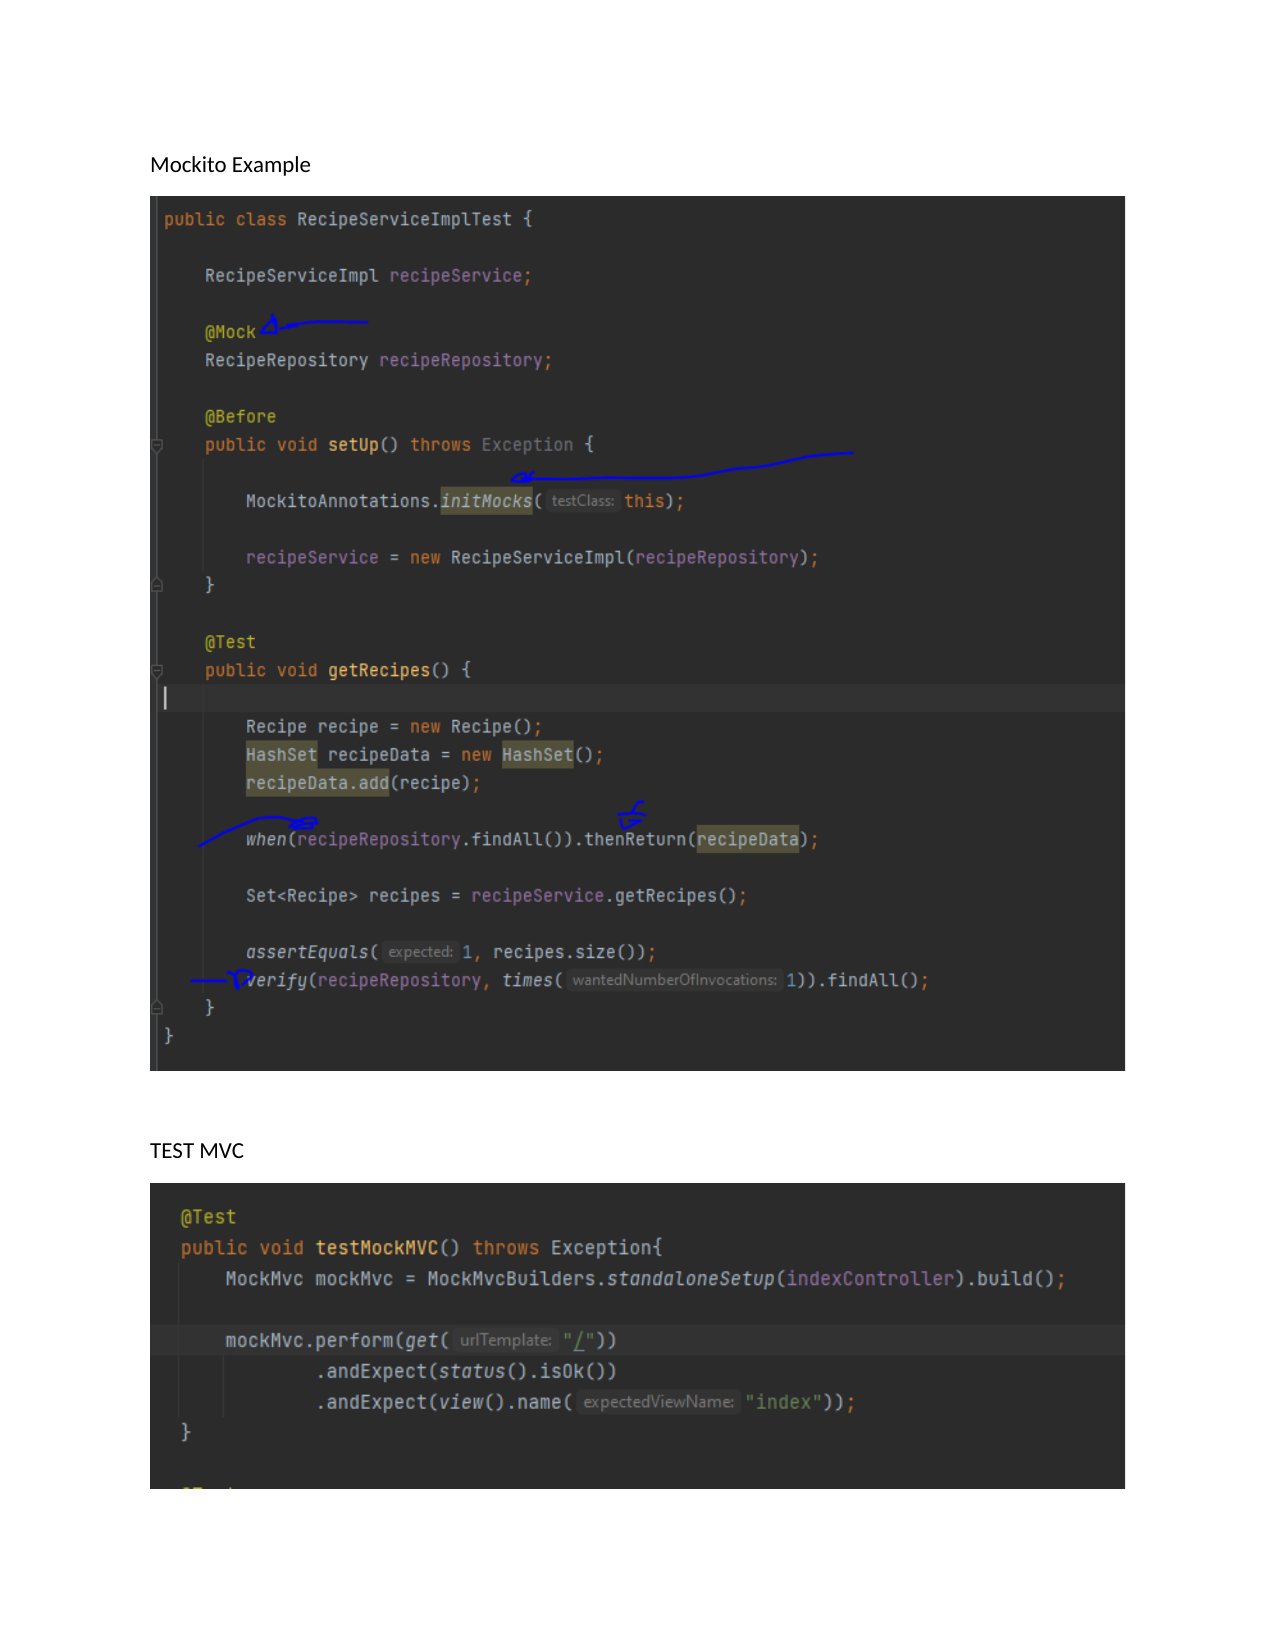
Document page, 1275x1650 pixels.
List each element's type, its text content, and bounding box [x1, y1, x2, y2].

picture [150, 196, 1125, 1071]
picture [150, 1183, 1125, 1489]
text Mockito Example [150, 150, 1125, 178]
text TEST MVC [150, 1137, 1125, 1164]
